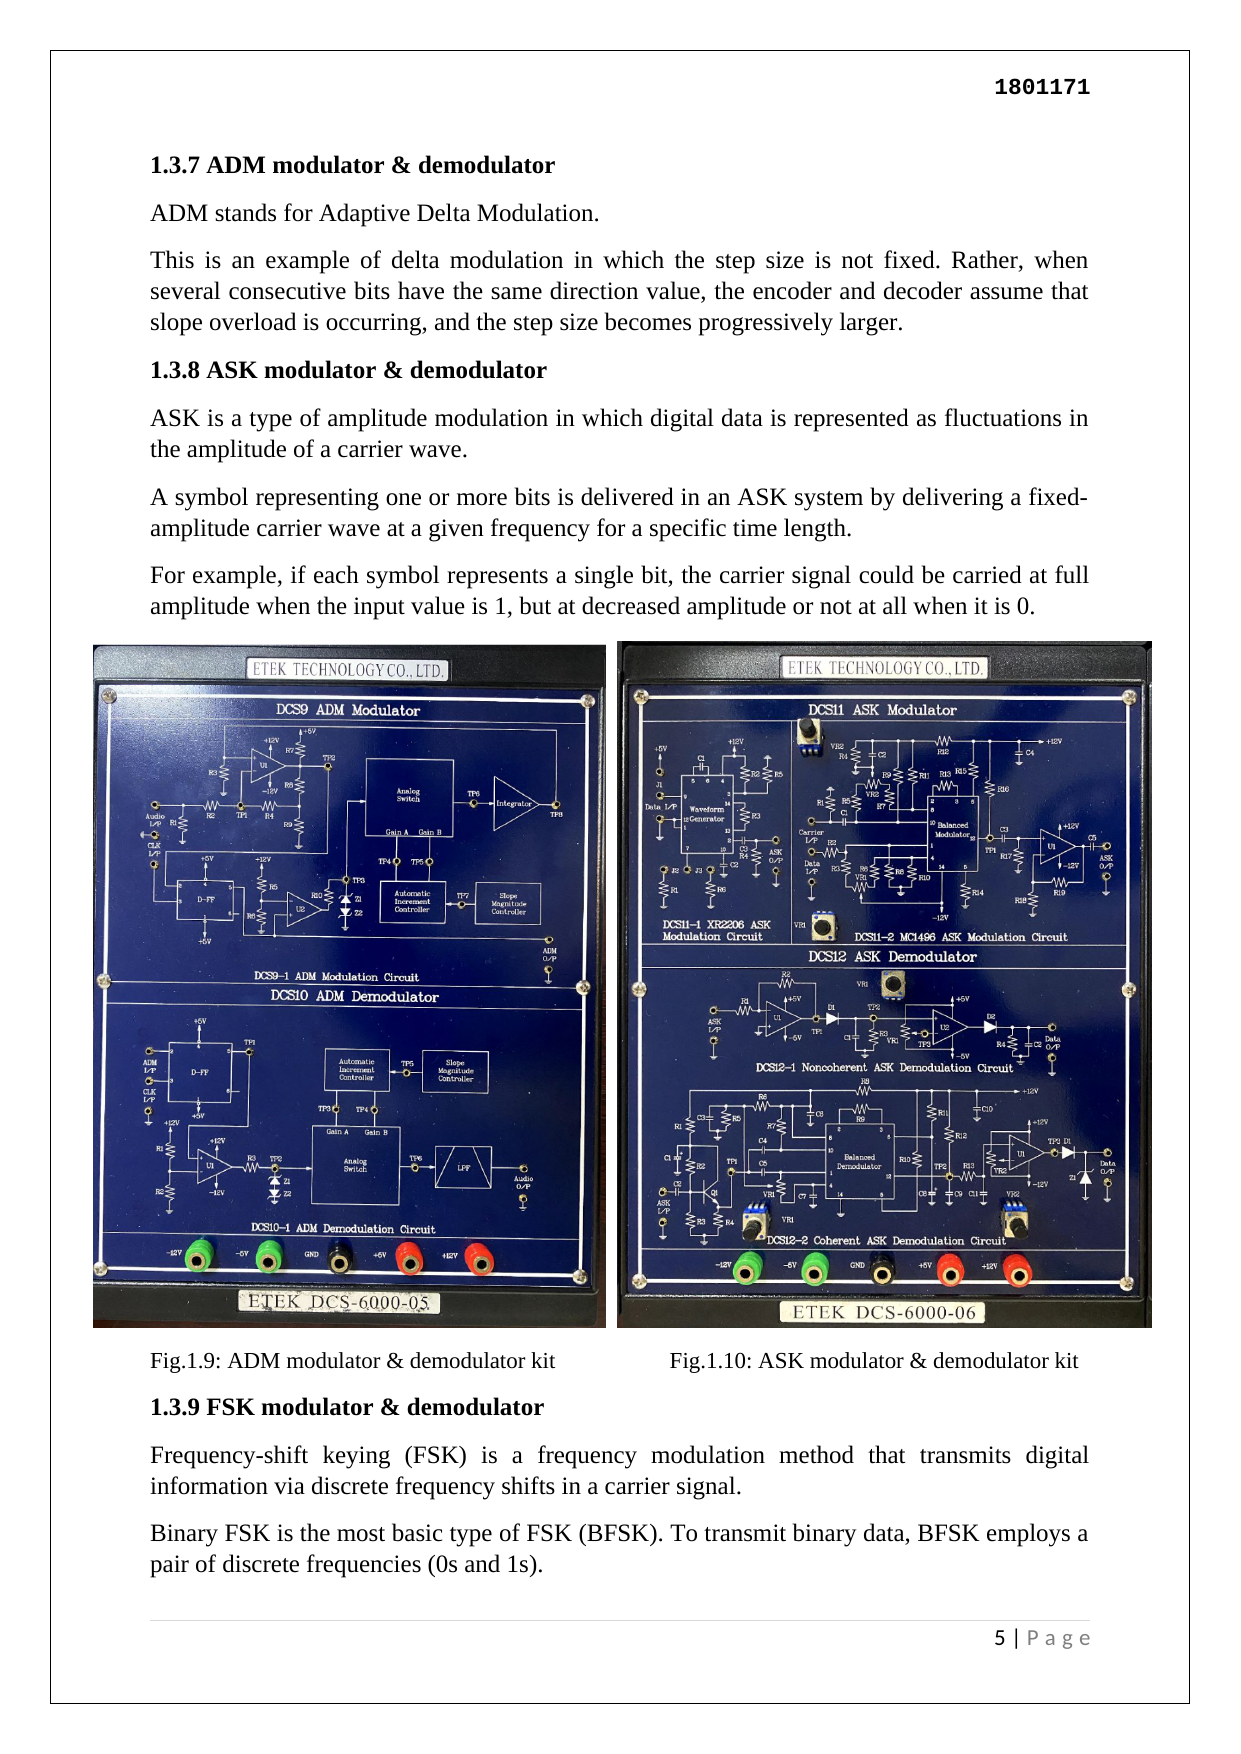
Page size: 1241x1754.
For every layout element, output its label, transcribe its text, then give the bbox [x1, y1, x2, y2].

text A symbol representing one or more bits is delivered in an ASK system by delivering a fixed-amplitude carrier wave at a given frequency for a specific time length. [150, 482, 1090, 541]
text ASK is a type of amplitude modulation in which digital data is represented as fluctuations in the amplitude of a carrier wave. [150, 403, 1090, 463]
text 1.3.8 ASK modulator & demodulator [150, 355, 1090, 384]
text For example, if each symbol represents a single bit, the carrier signal could be carried at full amplitude when the input value is 1, but at decreased amplitude or not at all when it is 0. [150, 560, 1090, 620]
text Binary FSK is the most basic type of FSK (BFSK). To transmit binary data, BFSK employs a pair of discrete frequencies (0s and 1s). [150, 1518, 1090, 1578]
text 1.3.9 FSK modulator & demodulator [150, 1392, 1090, 1421]
text ADM stands for Adaptive Delta Modulation. [150, 198, 1090, 226]
text 1.3.7 ADM modulator & demodulator [150, 150, 1090, 179]
text Fig.1.9: ADM modulator & demodulator kit Fig.1.10: ASK modulator & demodulator kit [150, 1347, 1090, 1373]
picture [93, 645, 606, 1327]
picture [617, 641, 1152, 1328]
text This is an example of delta modulation in which the step size is not fixed. Rather, when several consecutive bits have the same direction value, the encoder and decoder assume that slope overload is occurring, and the step size becomes progressively larger. [150, 245, 1090, 336]
text Frequency-shift keying (FSK) is a frequency modulation method that transmits digital information via discrete frequency shifts in a carrier signal. [150, 1440, 1090, 1499]
